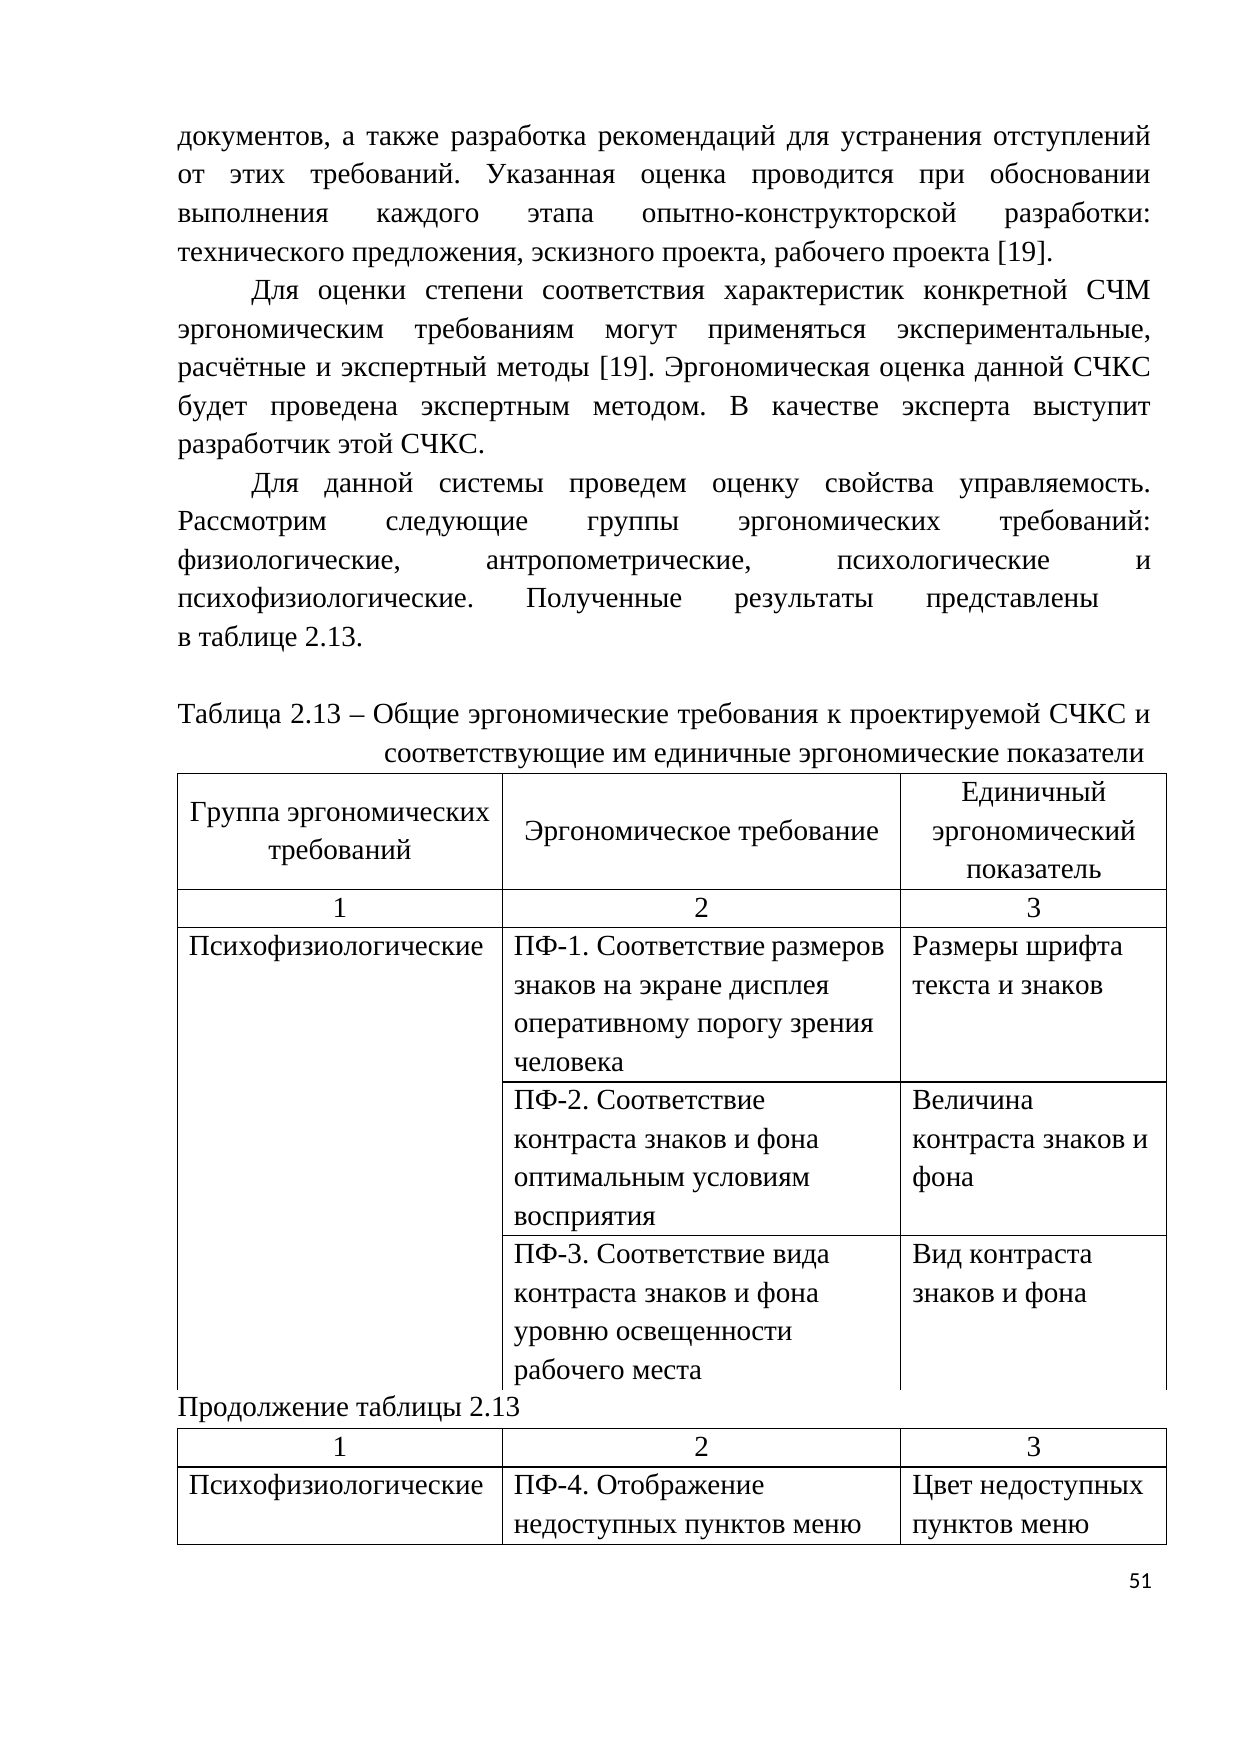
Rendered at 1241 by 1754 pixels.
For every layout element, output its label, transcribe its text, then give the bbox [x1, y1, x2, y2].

table_header Единичный эргономический показатель [901, 774, 1166, 889]
table_cell Психофизиологические [178, 928, 502, 1389]
table_cell 1 [178, 890, 502, 927]
table_cell ПФ-2. Соответствие контраста знаков и фона оптимальным условиям восприятия [503, 1083, 900, 1235]
table_cell Размеры шрифта текста и знаков [901, 928, 1166, 1081]
table_header 2 [503, 1429, 900, 1466]
table_cell 2 [503, 890, 900, 927]
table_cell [503, 1468, 900, 1543]
table_cell Величина контраста знаков и фона [901, 1083, 1166, 1235]
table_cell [901, 1468, 1166, 1543]
table_cell 3 [901, 890, 1166, 927]
table_header Группа эргономических требований [178, 774, 502, 889]
list Для данной системы проведем оценку свойства управляемость. Рассмотрим следующие группы эргономических требований: физиологические, антропометрические, психологические и психофизиологические. Полученные результаты представлены в таблице 2.13. [177, 465, 1152, 653]
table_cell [178, 1468, 502, 1543]
table_header 1 [178, 1429, 502, 1466]
list Таблица 2.13 – Общие эргономические требования к проектируемой СЧКС и соответствующие им единичные эргономические показатели [177, 696, 1152, 768]
table_cell ПФ-1. Соответствие размеров знаков на экране дисплея оперативному порогу зрения человека [503, 928, 900, 1081]
table_header Эргономическое требование [503, 774, 900, 889]
text Продолжение таблицы 2.13 [177, 1389, 1152, 1423]
table_cell ПФ-3. Соответствие вида контраста знаков и фона уровню освещенности рабочего места [503, 1236, 900, 1389]
table_cell Вид контраста знаков и фона [901, 1236, 1166, 1389]
list Для оценки степени соответствия характеристик конкретной СЧМ эргономическим требованиям могут применяться экспериментальные, расчётные и экспертный методы [19]. Эргономическая оценка данной СЧКС будет проведена экспертным методом. В качестве эксперта выступит разработчик этой СЧКС. [177, 272, 1152, 460]
table_header 3 [901, 1429, 1166, 1466]
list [177, 118, 1152, 267]
